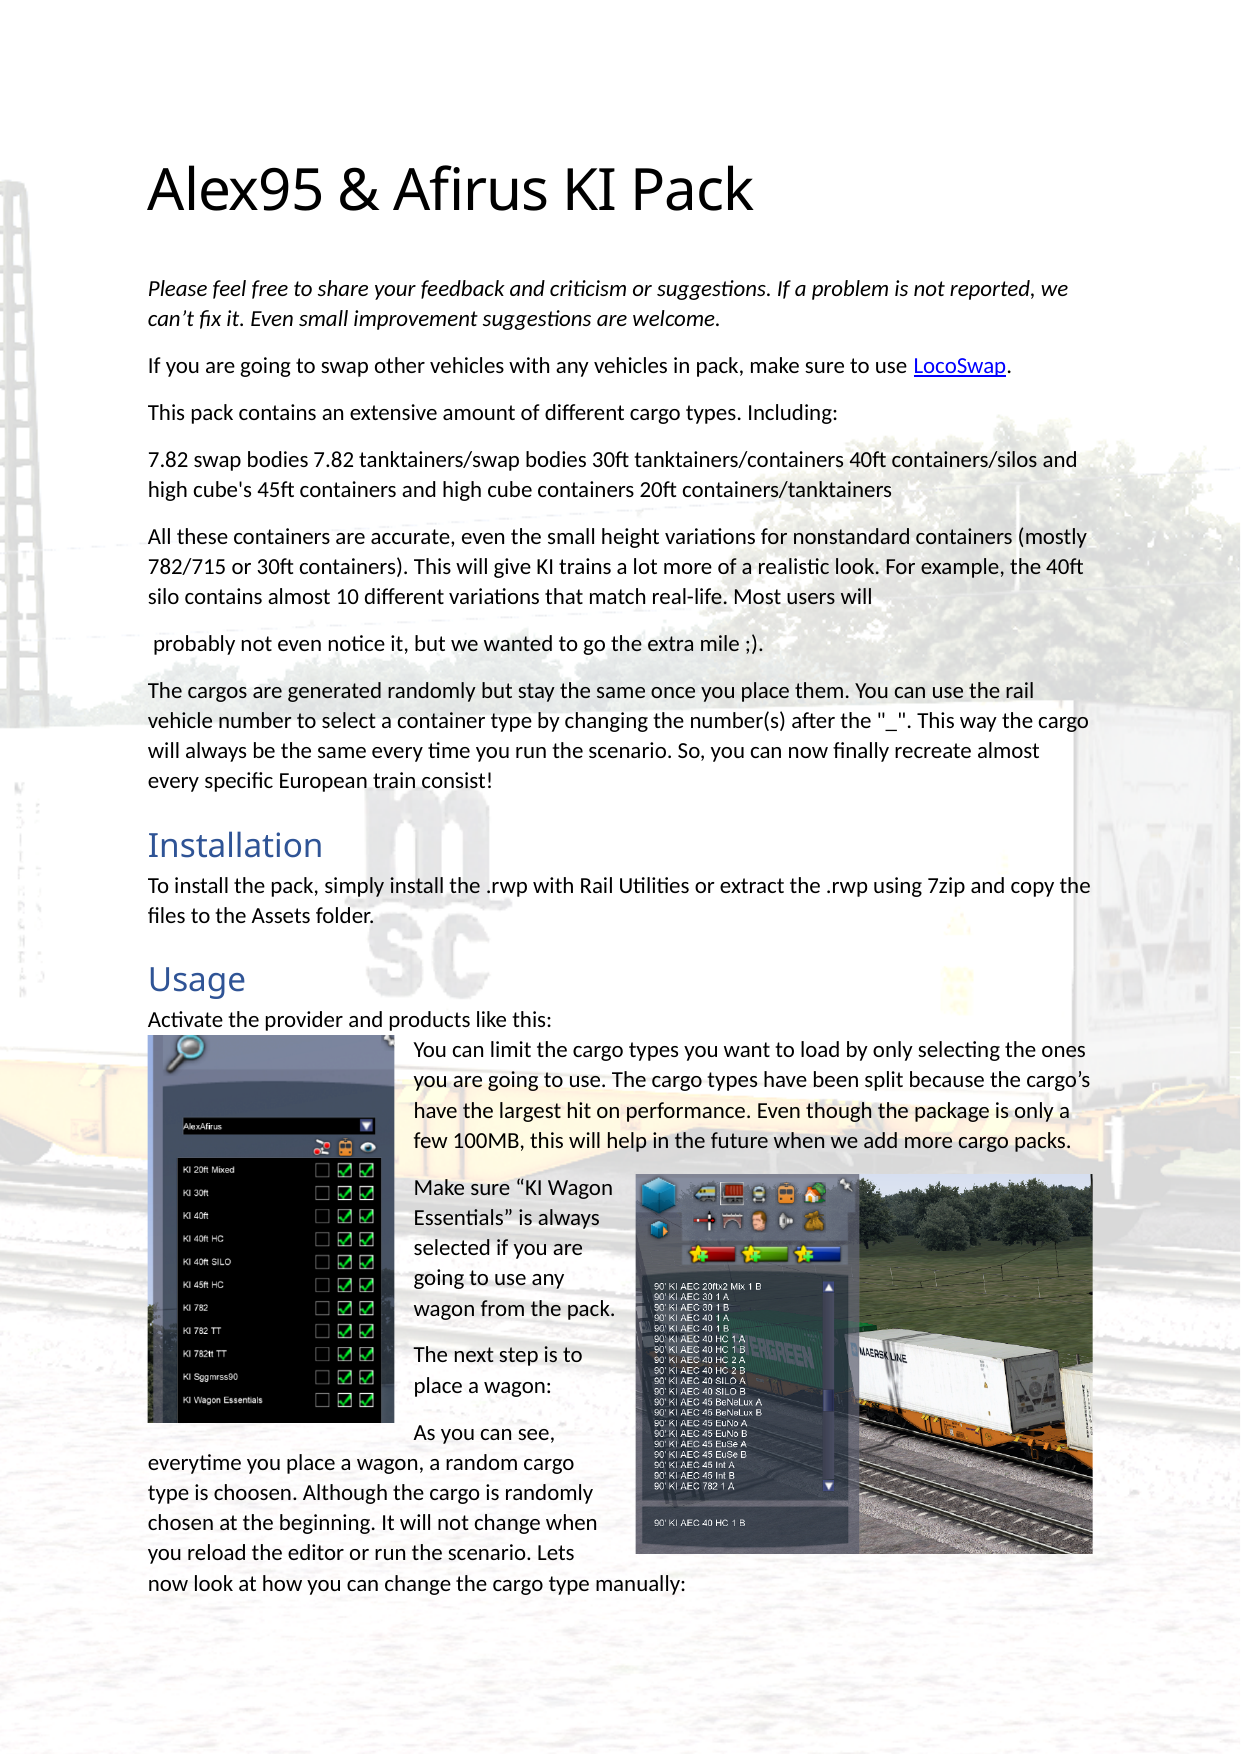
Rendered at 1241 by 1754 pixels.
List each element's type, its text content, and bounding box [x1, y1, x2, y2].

text probably not even notice it, but we wanted to go the extra mile ;). [148, 629, 1093, 657]
subtitle Usage [148, 956, 1093, 1002]
text Make sure “KI Wagon Essentials” is always selected if you are going to use any wagon from the pack. [395, 1173, 1093, 1322]
picture [147, 1035, 395, 1423]
text The next step is to place a wagon: [395, 1341, 635, 1399]
subtitle Installation [148, 822, 1093, 867]
text The cargos are generated randomly but stay the same once you place them. You can use the rail vehicle number to select a container type by changing the number(s) after the "_". This way the cargo will always be the same every time you run the scenario. So, you can now finally recreate almost every specific European train consist! [148, 676, 1093, 795]
text Please feel free to share your feedback and criticism or suggestions. If a problem is not reported, we can’t fix it. Even small improvement suggestions are welcome. [148, 274, 1093, 332]
text All these containers are accurate, even the small height variations for nonstandard containers (mostly 782/715 or 30ft containers). This will give KI trains a lot more of a realistic look. For example, the 40ft silo contains almost 10 different variations that match real-life. Most users will [148, 522, 1093, 610]
text To install the pack, simply install the .rwp with Rail Utilities or extract the .rwp using 7zip and copy the files to the Assets folder. [148, 871, 1093, 929]
text This pack contains an extensive amount of different cargo types. Including: [148, 398, 1093, 426]
text Activate the provider and products like this: You can limit the cargo types you want to load by only selecting the ones you are going to use. The cargo types have been split because the cargo’s have the largest hit on performance. Even though the package is only a few 100MB, this will help in the future when we add more cargo packs. [148, 1005, 1093, 1154]
text If you are going to swap other vehicles with any vehicles in pack, make sure to use LocoSwap. [148, 351, 1093, 379]
picture [635, 1174, 1093, 1554]
title Alex95 & Afirus KI Pack [148, 148, 1093, 227]
text As you can see, everytime you place a wagon, a random cargo type is choosen. Although the cargo is randomly chosen at the beginning. It will not change when you reload the editor or run the scenario. Lets now look at how you can change the cargo type manually: [148, 1418, 1093, 1597]
text 7.82 swap bodies 7.82 tanktainers/swap bodies 30ft tanktainers/containers 40ft containers/silos and high cube's 45ft containers and high cube containers 20ft containers/tanktainers [148, 445, 1093, 503]
